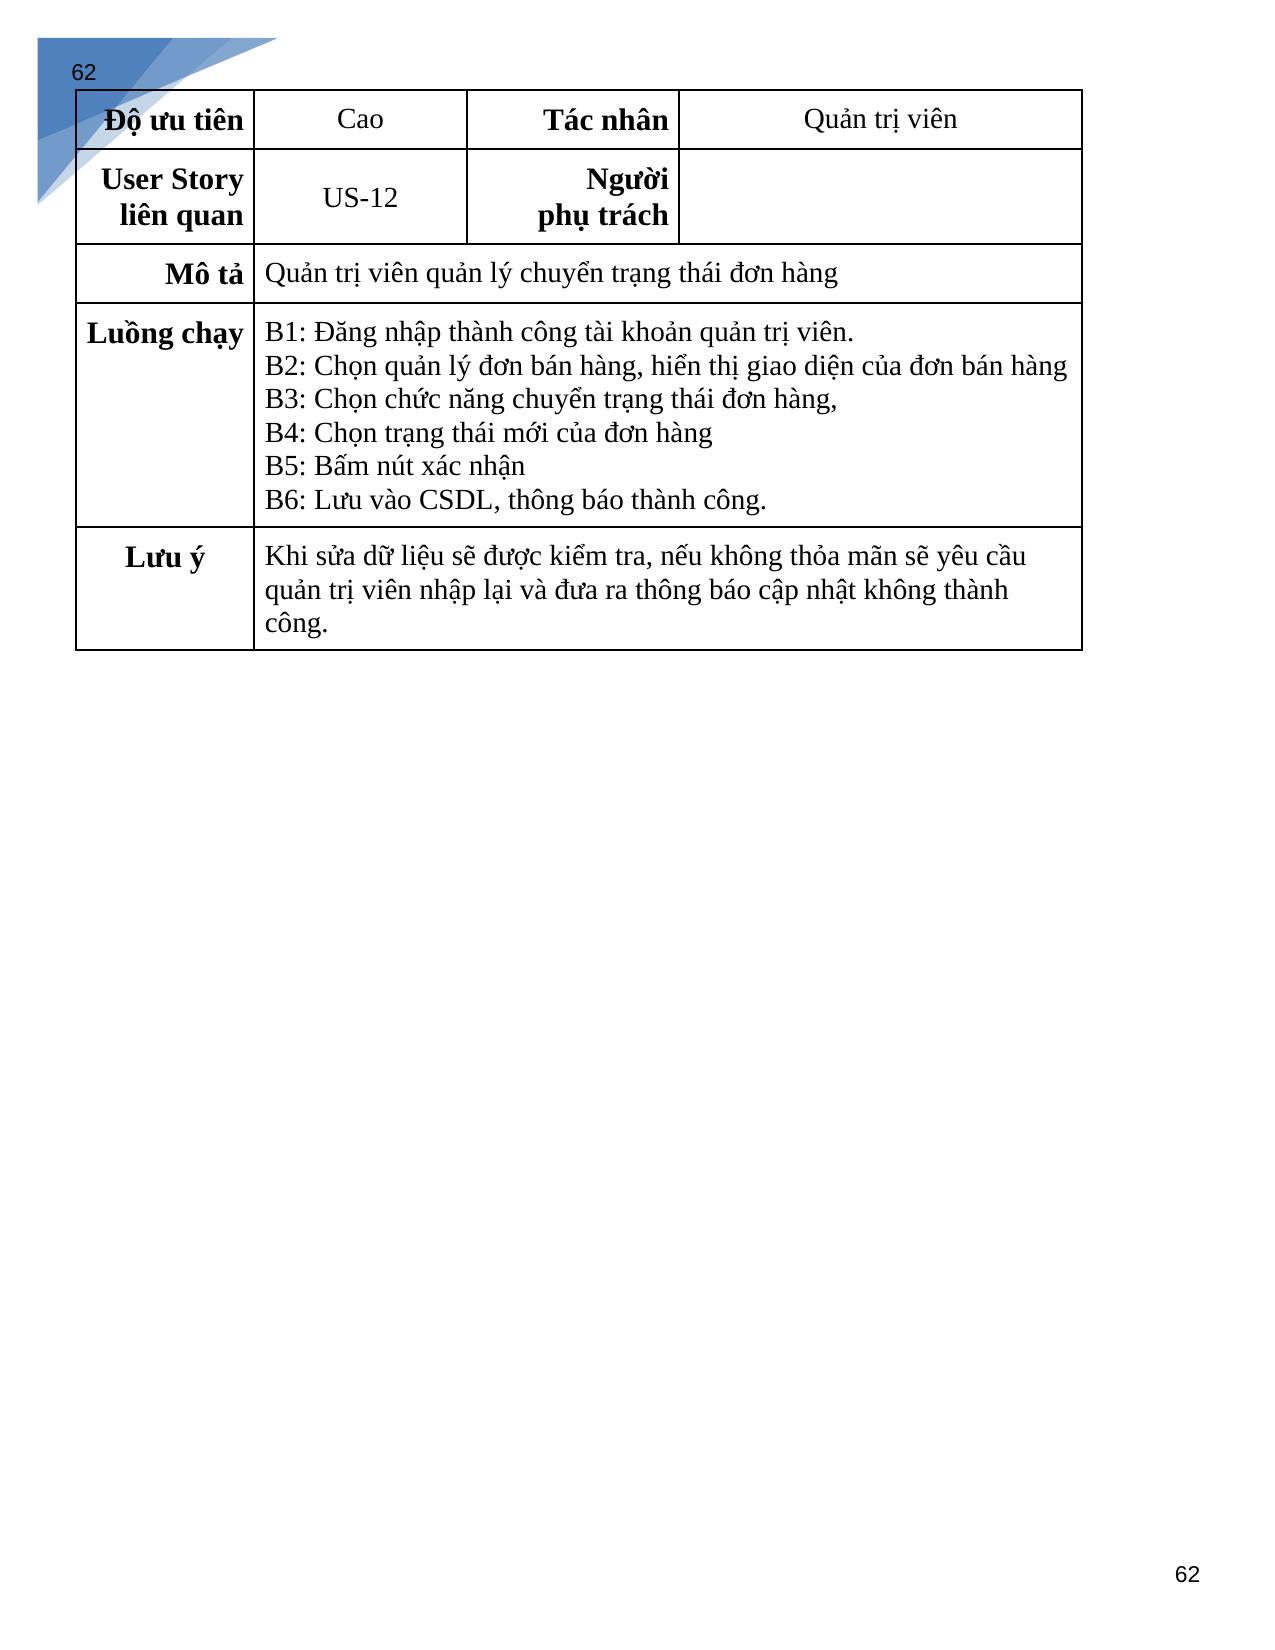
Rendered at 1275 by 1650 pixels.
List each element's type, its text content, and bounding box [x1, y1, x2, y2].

picture [37, 37, 279, 206]
table_cell Độ ưu tiên [77, 91, 253, 148]
table_cell US-12 [255, 150, 466, 243]
table_cell B1: Đăng nhập thành công tài khoản quản trị viên. B2: Chọn quản lý đơn bán hàng, hiển thị giao diện của đơn bán hàng B3: Chọn chức năng chuyển trạng thái đơn hàng, B4: Chọn trạng thái mới của đơn hàng B5: Bấm nút xác nhận B6: Lưu vào CSDL, thông báo thành công. [255, 304, 1081, 526]
table_cell Luồng chạy [77, 304, 253, 526]
table_cell Người phụ trách [468, 150, 678, 243]
table_cell Quản trị viên [680, 91, 1081, 148]
table_cell Cao [255, 91, 466, 148]
table_cell Lưu ý [77, 528, 253, 649]
table_cell Khi sửa dữ liệu sẽ được kiểm tra, nếu không thỏa mãn sẽ yêu cầu quản trị viên nhập lại và đưa ra thông báo cập nhật không thành công. [255, 528, 1081, 649]
table_cell [680, 150, 1081, 243]
table_cell Tác nhân [468, 91, 678, 148]
table_cell Quản trị viên quản lý chuyển trạng thái đơn hàng [255, 245, 1081, 302]
table_cell Mô tả [77, 245, 253, 302]
table_cell User Story liên quan [77, 150, 253, 243]
